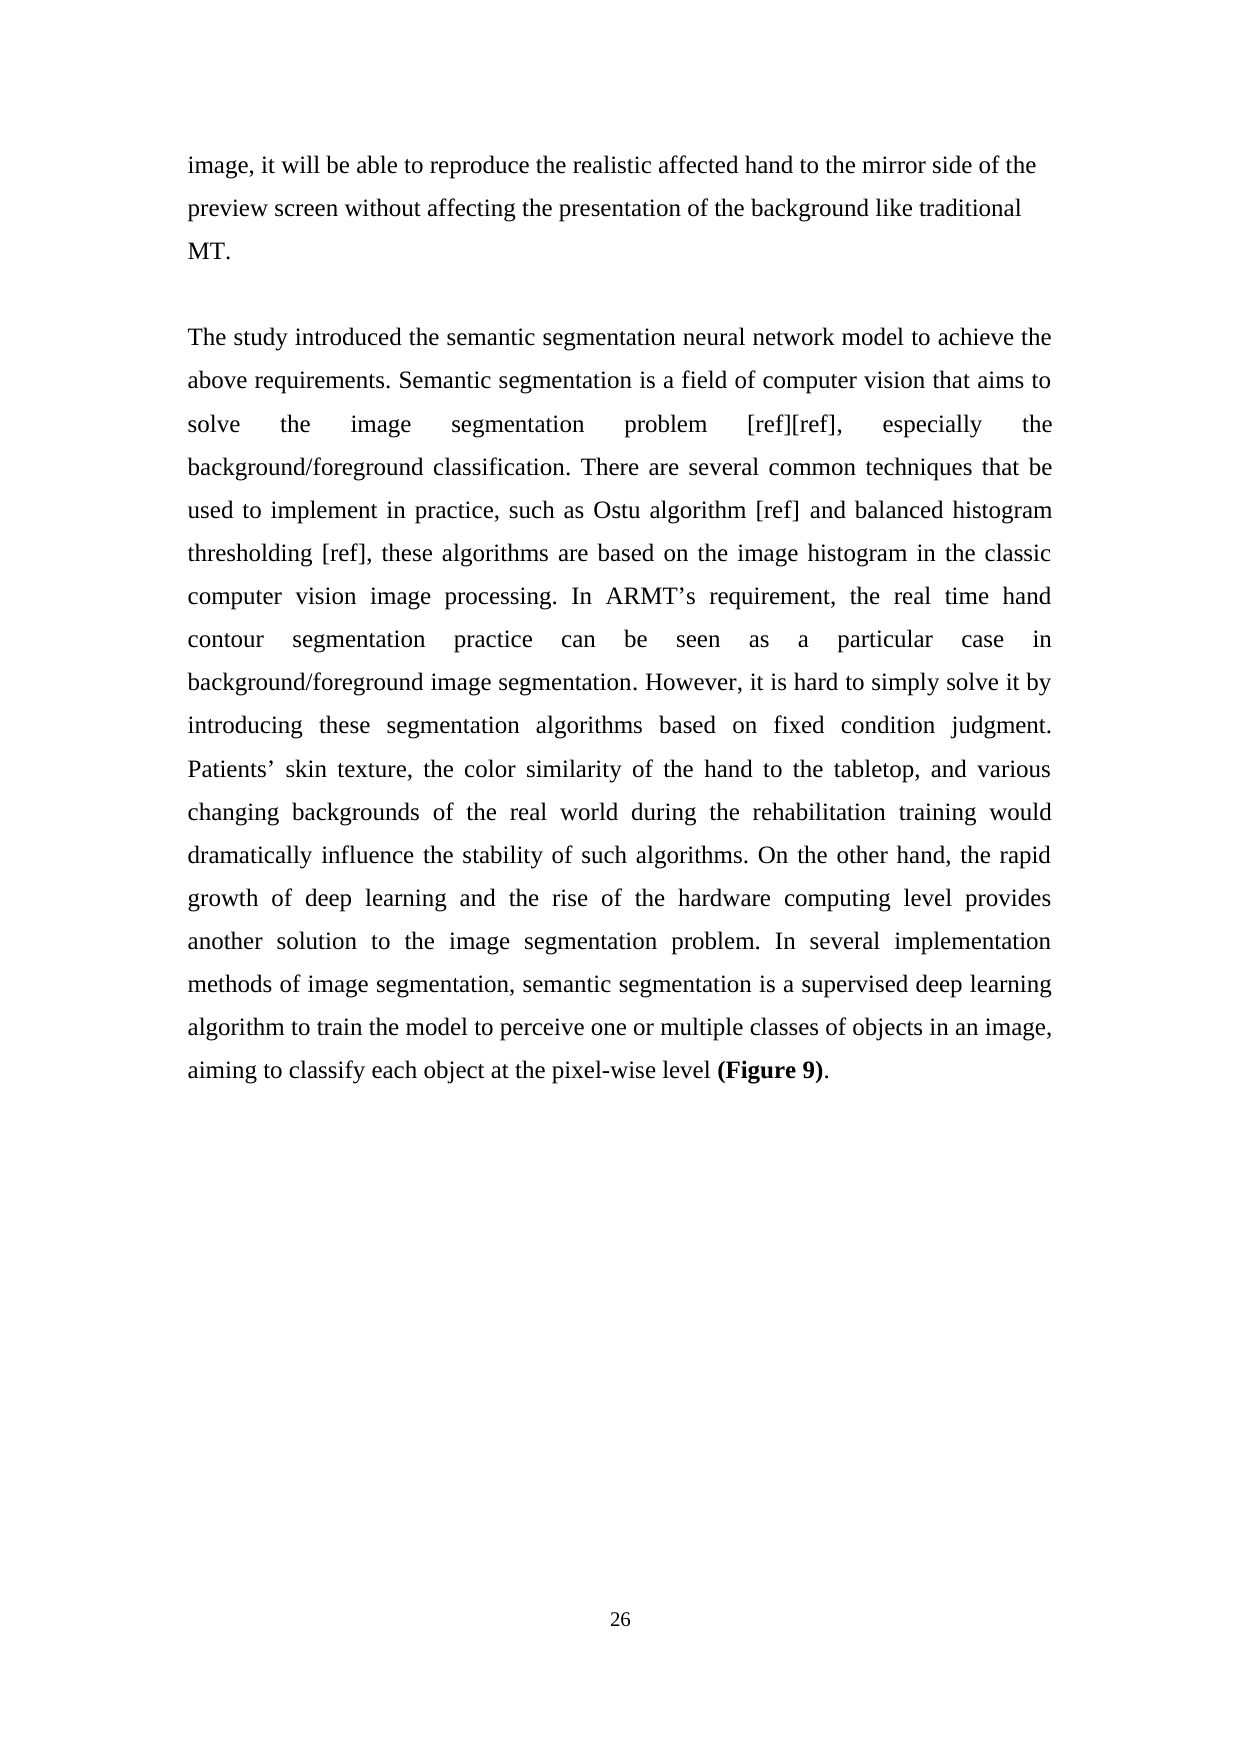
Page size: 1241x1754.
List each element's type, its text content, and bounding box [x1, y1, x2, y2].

text The study introduced the semantic segmentation neural network model to achieve the above requirements. Semantic segmentation is a field of computer vision that aims to solve the image segmentation problem [ref][ref], especially the background/foreground classification. There are several common techniques that be used to implement in practice, such as Ostu algorithm [ref] and balanced histogram thresholding [ref], these algorithms are based on the image histogram in the classic computer vision image processing. In ARMT’s requirement, the real time hand contour segmentation practice can be seen as a particular case in background/foreground image segmentation. However, it is hard to simply solve it by introducing these segmentation algorithms based on fixed condition judgment. Patients’ skin texture, the color similarity of the hand to the tabletop, and various changing backgrounds of the real world during the rehabilitation training would dramatically influence the stability of such algorithms. On the other hand, the rapid growth of deep learning and the rise of the hardware computing level provides another solution to the image segmentation problem. In several implementation methods of image segmentation, semantic segmentation is a supervised deep learning algorithm to train the model to perceive one or multiple classes of objects in an image, aiming to classify each object at the pixel-wise level (Figure 9). [187, 322, 1053, 1084]
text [187, 150, 1053, 265]
